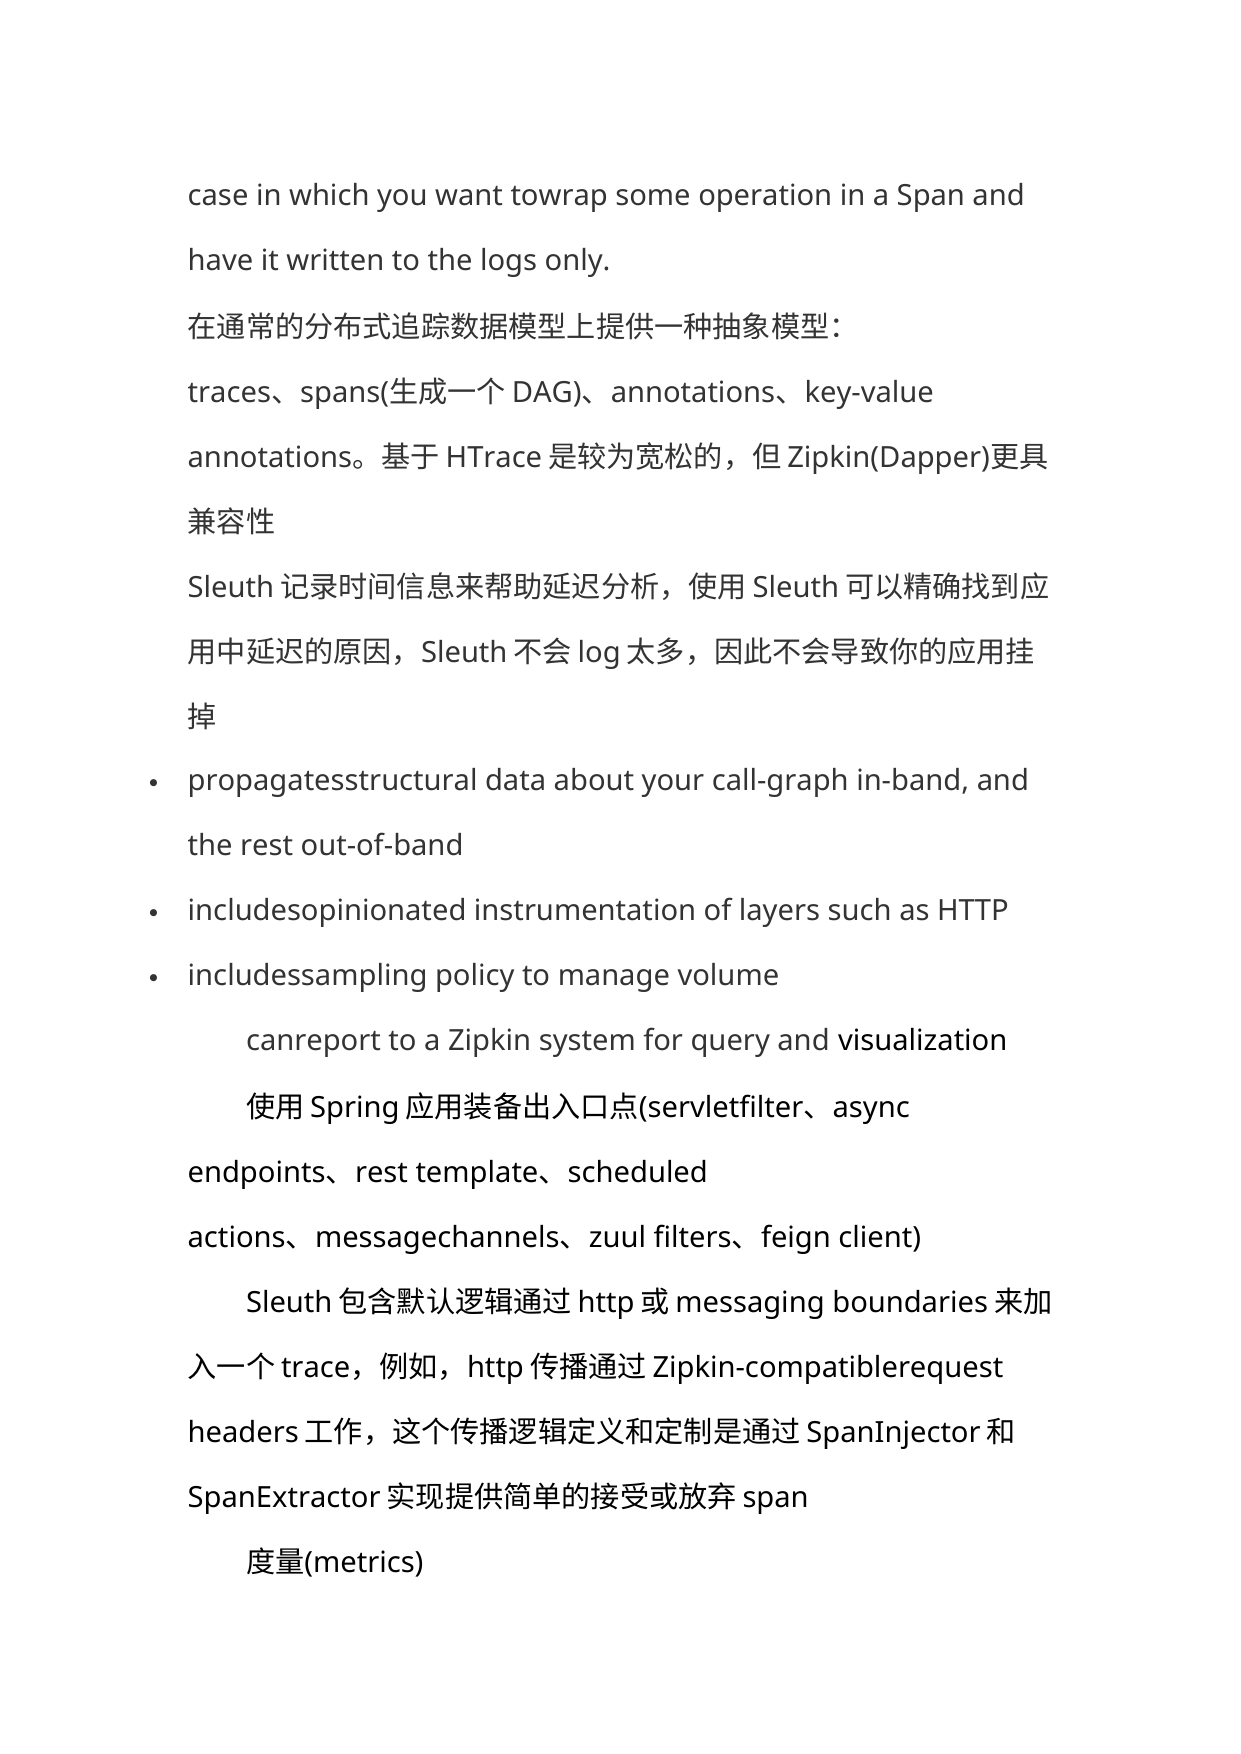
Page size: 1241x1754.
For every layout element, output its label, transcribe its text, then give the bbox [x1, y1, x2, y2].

list includesopinionated instrumentation of layers such as HTTP [150, 877, 1053, 942]
text 使用Spring应用装备出入口点(servletfilter、async endpoints、rest template、scheduled actions、messagechannels、zuul filters、feign client) [187, 1072, 1053, 1267]
text Sleuth记录时间信息来帮助延迟分析，使用Sleuth可以精确找到应用中延迟的原因，Sleuth不会log太多，因此不会导致你的应用挂掉 [187, 552, 1053, 747]
text canreport to a Zipkin system for query and visualization [187, 1007, 1053, 1072]
list propagatesstructural data about your call-graph in-band, and the rest out-of-band [150, 747, 1053, 877]
text Sleuth包含默认逻辑通过http或messaging boundaries来加入一个trace，例如，http传播通过Zipkin-compatiblerequest headers工作，这个传播逻辑定义和定制是通过SpanInjector和SpanExtractor实现提供简单的接受或放弃span [187, 1267, 1053, 1527]
list includessampling policy to manage volume [150, 942, 1053, 1007]
text 度量(metrics) [187, 1527, 1053, 1592]
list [150, 162, 1053, 292]
text 在通常的分布式追踪数据模型上提供一种抽象模型：traces、spans(生成一个DAG)、annotations、key-value annotations。基于HTrace是较为宽松的，但Zipkin(Dapper)更具兼容性 [187, 292, 1053, 552]
